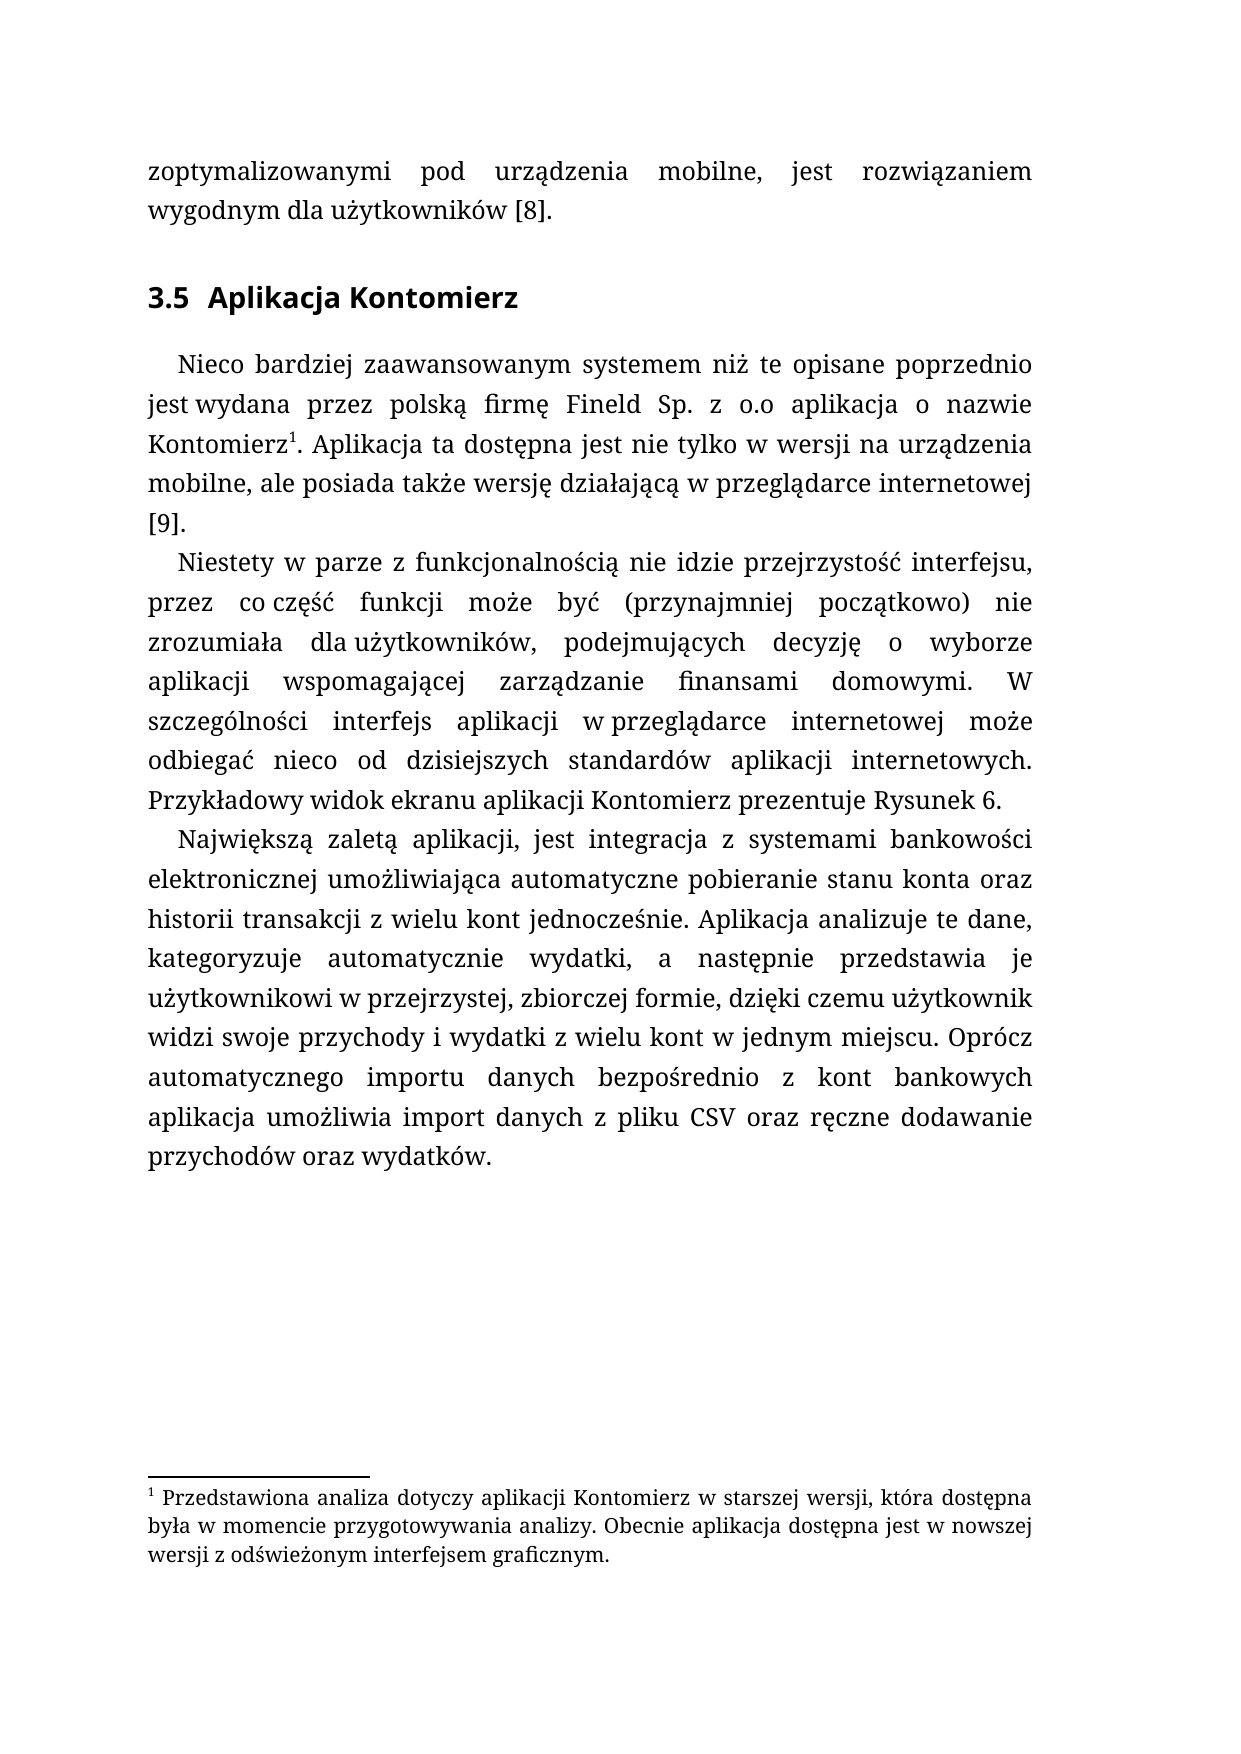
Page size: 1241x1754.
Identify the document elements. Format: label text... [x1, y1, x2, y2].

subtitle Aplikacja Kontomierz [148, 277, 1033, 317]
text Nieco bardziej zaawansowanym systemem niż te opisane poprzednio jest wydana przez polską firmę Fineld Sp. z o.o aplikacja o nazwie Kontomierz. Aplikacja ta dostępna jest nie tylko w wersji na urządzenia mobilne, ale posiada także wersję działającą w przeglądarce internetowej. [148, 342, 1033, 539]
text Niestety w parze z funkcjonalnością nie idzie przejrzystość interfejsu, przez co część funkcji może być (przynajmniej początkowo) nie zrozumiała dla użytkowników, podejmujących decyzję o wyborze aplikacji wspomagającej zarządzanie finansami domowymi. W szczególności interfejs aplikacji w przeglądarce internetowej może odbiegać nieco od dzisiejszych standardów aplikacji internetowych. Przykładowy widok ekranu aplikacji Kontomierz prezentuje Rysunek 6. [148, 539, 1033, 817]
text Największą zaletą aplikacji, jest integracja z systemami bankowości elektronicznej umożliwiająca automatyczne pobieranie stanu konta oraz historii transakcji z wielu kont jednocześnie. Aplikacja analizuje te dane, kategoryzuje automatycznie wydatki, a następnie przedstawia je użytkownikowi w przejrzystej, zbiorczej formie, dzięki czemu użytkownik widzi swoje przychody i wydatki z wielu kont w jednym miejscu. Oprócz automatycznego importu danych bezpośrednio z kont bankowych aplikacja umożliwia import danych z pliku CSV oraz ręczne dodawanie przychodów oraz wydatków. [148, 817, 1033, 1173]
